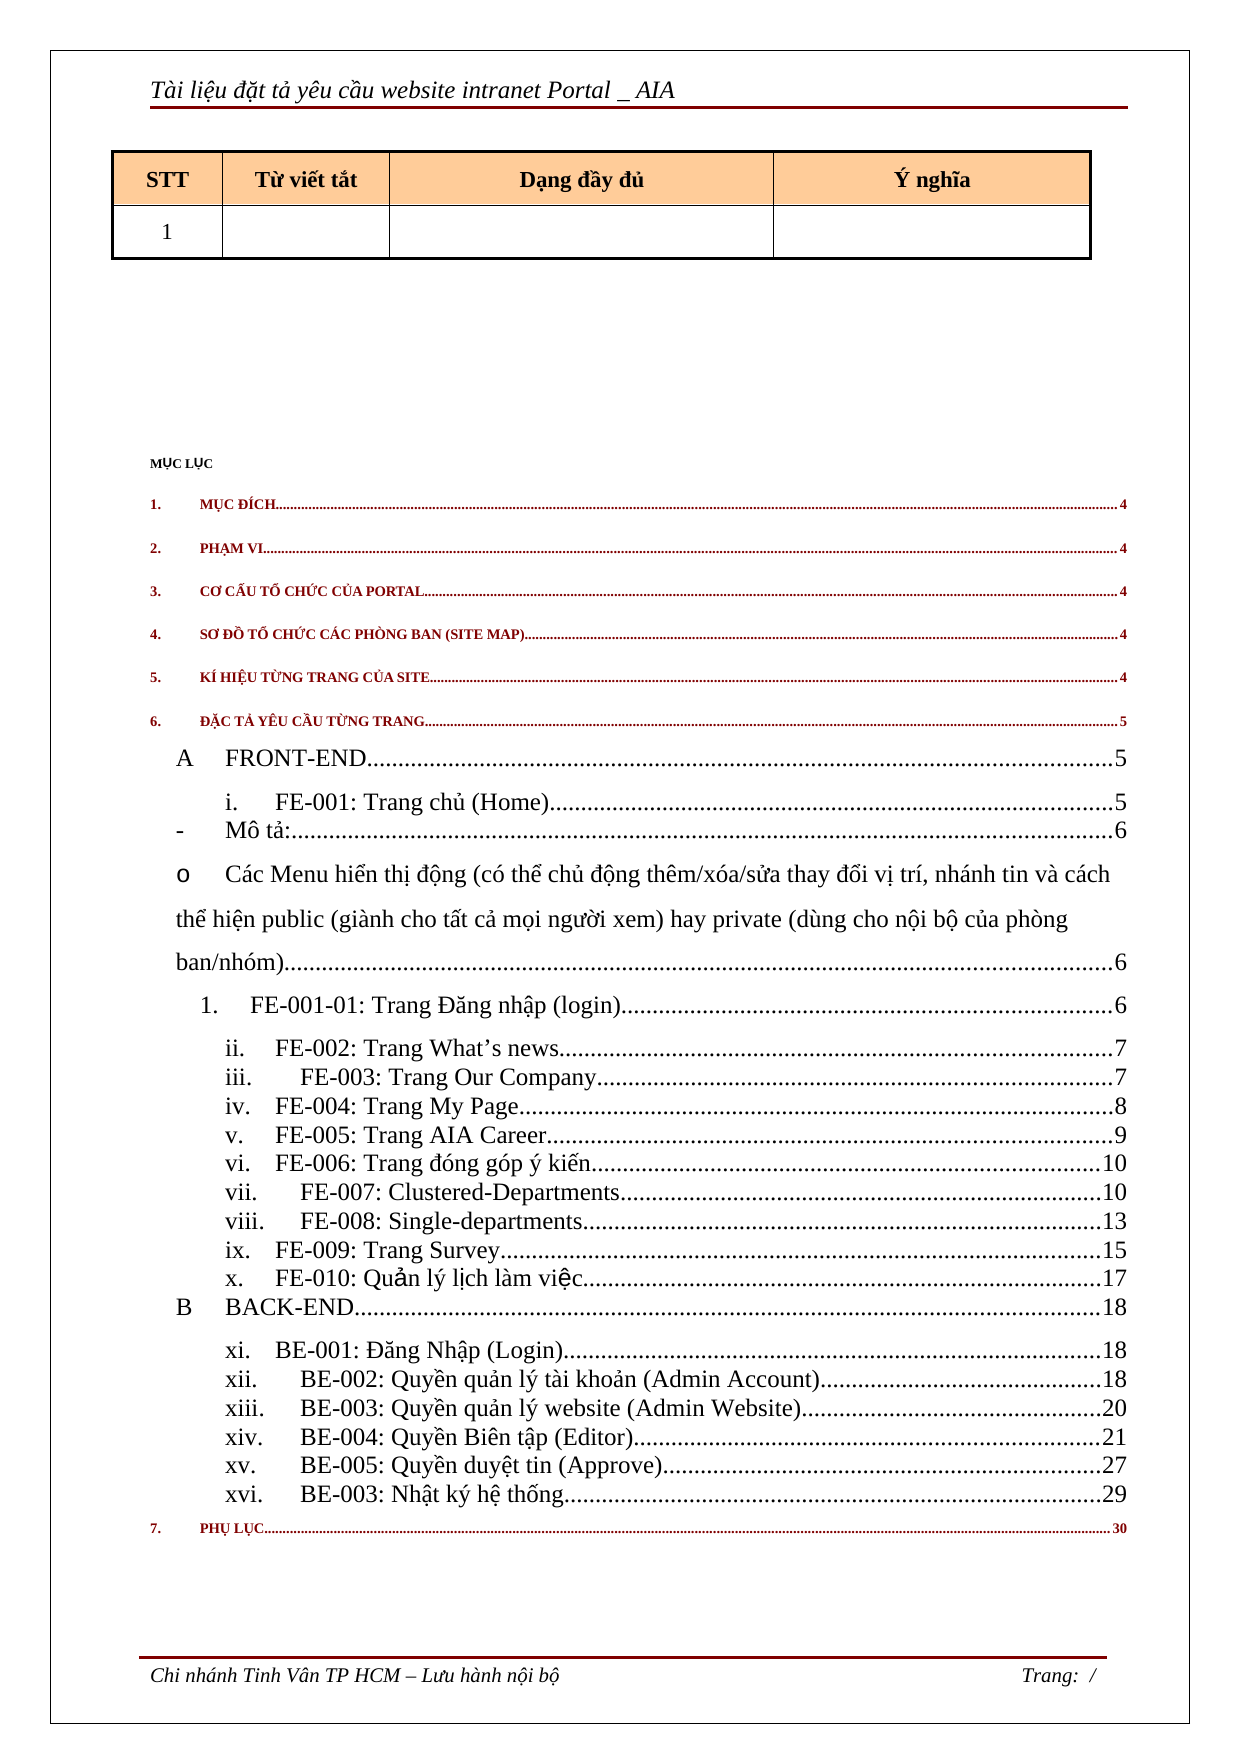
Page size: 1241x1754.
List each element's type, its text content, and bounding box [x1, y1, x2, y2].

table_header Dạng đầy đủ [390, 153, 773, 204]
text xiv. BE-004: Quyền Biên tập (Editor) 21 [225, 1422, 1128, 1451]
text xv. BE-005: Quyền duyệt tin (Approve) 27 [225, 1451, 1128, 1479]
text vii. FE-007: Clustered-Departments 10 [225, 1177, 1128, 1206]
table_cell 1 [114, 206, 222, 257]
table_cell [774, 206, 1089, 257]
text x. FE-010: Quản lý lịch làm việc 17 [225, 1263, 1128, 1292]
text 1. MỤC ĐÍCH 4 [150, 484, 1128, 513]
text ii. FE-002: Trang What’s news 7 [225, 1033, 1128, 1062]
text i. FE-001: Trang chủ (Home) 5 [225, 787, 1128, 816]
text 6. ĐẶC TẢ YÊU CẦU TỪNG TRANG 5 [150, 700, 1128, 729]
table_cell [390, 206, 773, 257]
text iii. FE-003: Trang Our Company 7 [225, 1062, 1128, 1091]
text xi. BE-001: Đăng Nhập (Login) 18 [225, 1336, 1128, 1364]
text iv. FE-004: Trang My Page 8 [225, 1091, 1128, 1120]
text ix. FE-009: Trang Survey 15 [225, 1235, 1128, 1263]
text 2. PHẠM VI 4 [150, 527, 1128, 556]
text B BACK-END 18 [176, 1292, 1128, 1321]
table_header STT [114, 153, 222, 204]
text xiii. BE-003: Quyền quản lý website (Admin Website) 20 [225, 1393, 1128, 1422]
text xvi. BE-003: Nhật ký hệ thống 29 [225, 1479, 1128, 1508]
text 7. PHỤ LỤC 30 [150, 1508, 1128, 1537]
text 1. FE-001-01: Trang Đăng nhập (login) 6 [199, 990, 1128, 1019]
text 4. SƠ ĐỒ TỔ CHỨC CÁC PHÒNG BAN (SITE MAP) 4 [150, 614, 1128, 643]
text o Các Menu hiển thị động (có thể chủ động thêm/xóa/sửa thay đổi vị trí, nhánh tin và cách thể hiện public (giành cho tất cả mọi người xem) hay private (dùng cho nội bộ của phòng ban/nhóm) 6 [176, 859, 1128, 976]
text - Mô tả: 6 [176, 816, 1128, 844]
text MỤC LỤC [150, 444, 1128, 471]
text A FRONT-END 5 [176, 743, 1128, 772]
table_cell [223, 206, 389, 257]
text 3. CƠ CẤU TỔ CHỨC CỦA PORTAL 4 [150, 571, 1128, 599]
text v. FE-005: Trang AIA Career 9 [225, 1120, 1128, 1148]
text vi. FE-006: Trang đóng góp ý kiến 10 [225, 1148, 1128, 1177]
text xii. BE-002: Quyền quản lý tài khoản (Admin Account) 18 [225, 1364, 1128, 1393]
text viii. FE-008: Single-departments 13 [225, 1206, 1128, 1235]
text 5. KÍ HIỆU TỪNG TRANG CỦA SITE 4 [150, 657, 1128, 686]
table_header Từ viết tắt [223, 153, 389, 204]
table_header Ý nghĩa [774, 153, 1089, 204]
